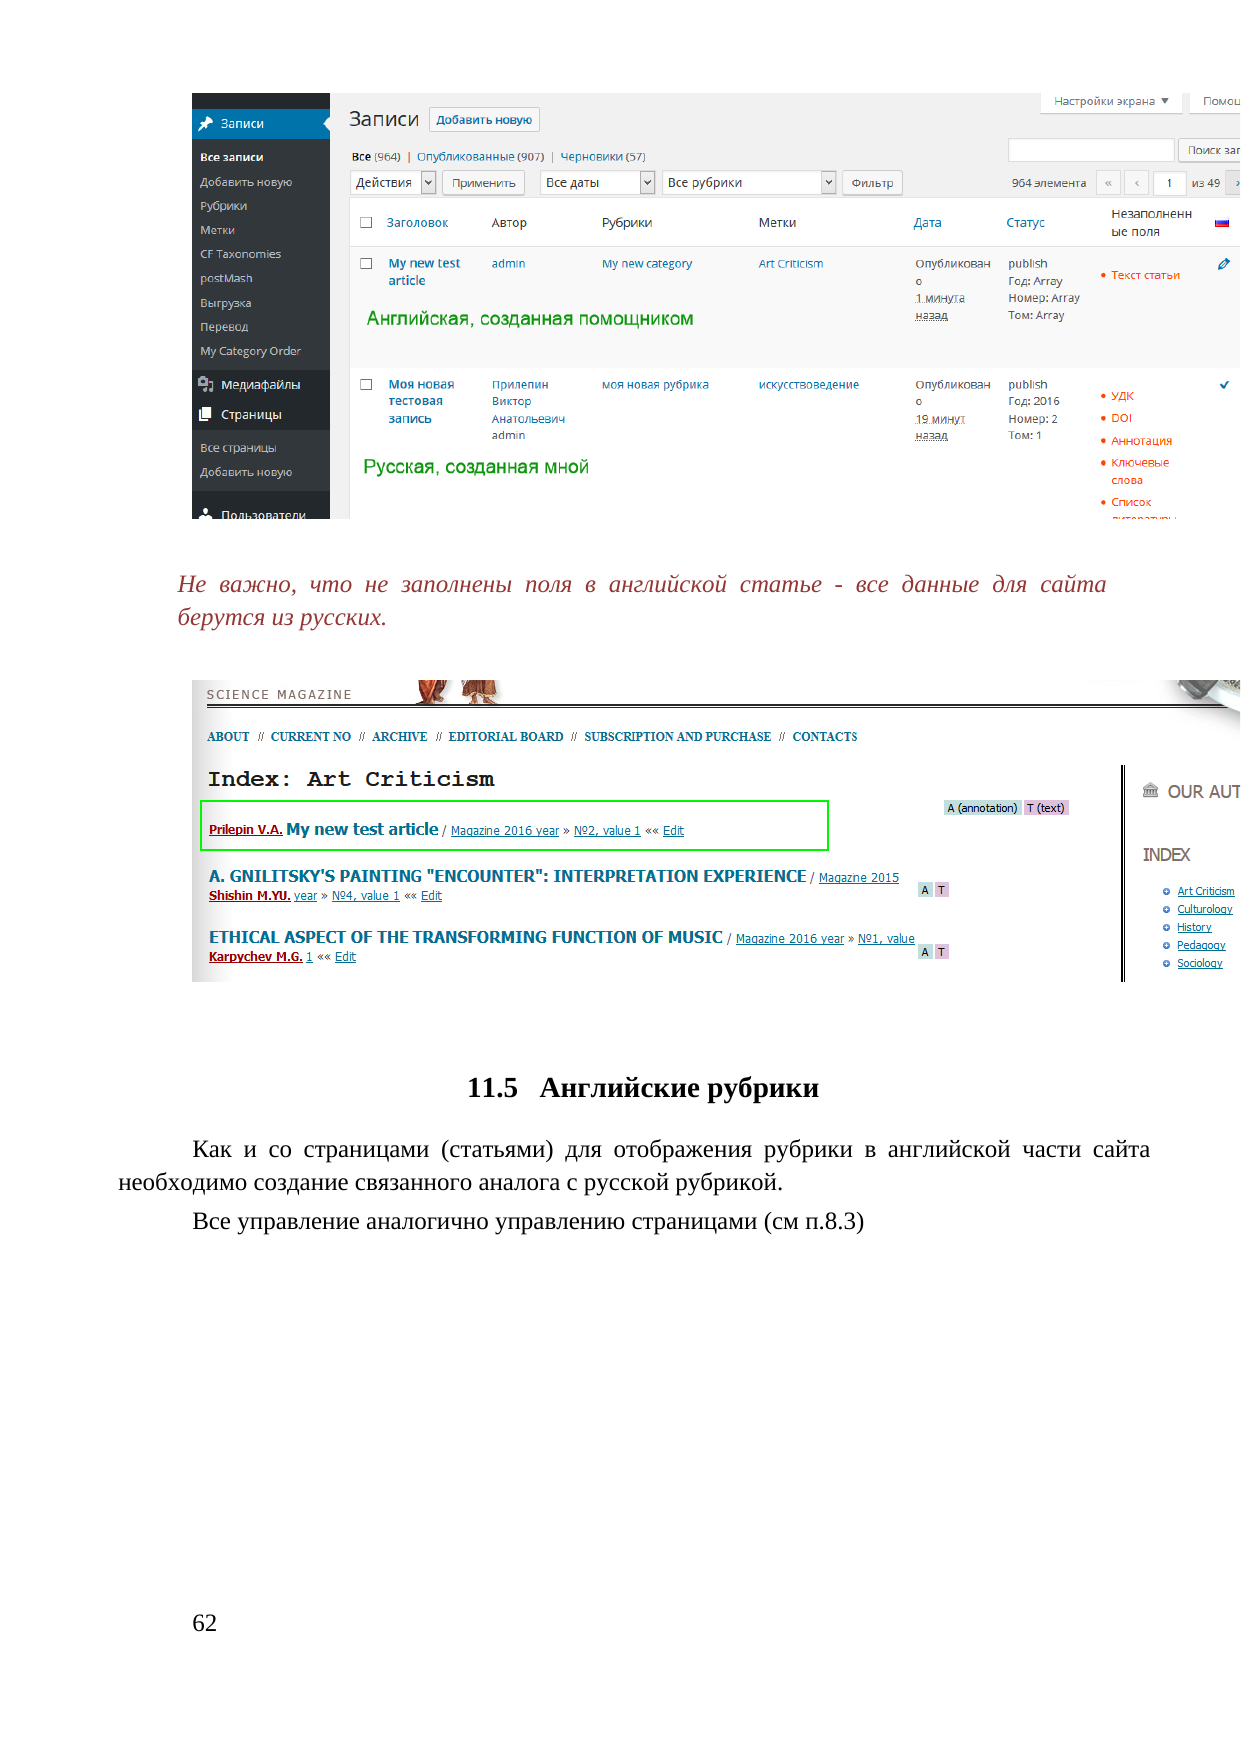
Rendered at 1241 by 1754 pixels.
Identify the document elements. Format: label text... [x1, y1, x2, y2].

text Английские рубрики [134, 1071, 1152, 1104]
picture [201, 117, 212, 127]
text Все управление аналогично управлению страницами (см п.8.3) [118, 1206, 1152, 1235]
picture [192, 680, 1241, 982]
text Не важно, что не заполнены поля в английской статье - все данные для сайта берутся из русских. [177, 569, 1107, 630]
text Как и со страницами (статьями) для отображения рубрики в английской части сайта необходимо создание связанного аналога с русской рубрикой. [118, 1134, 1152, 1196]
picture [192, 93, 1241, 519]
